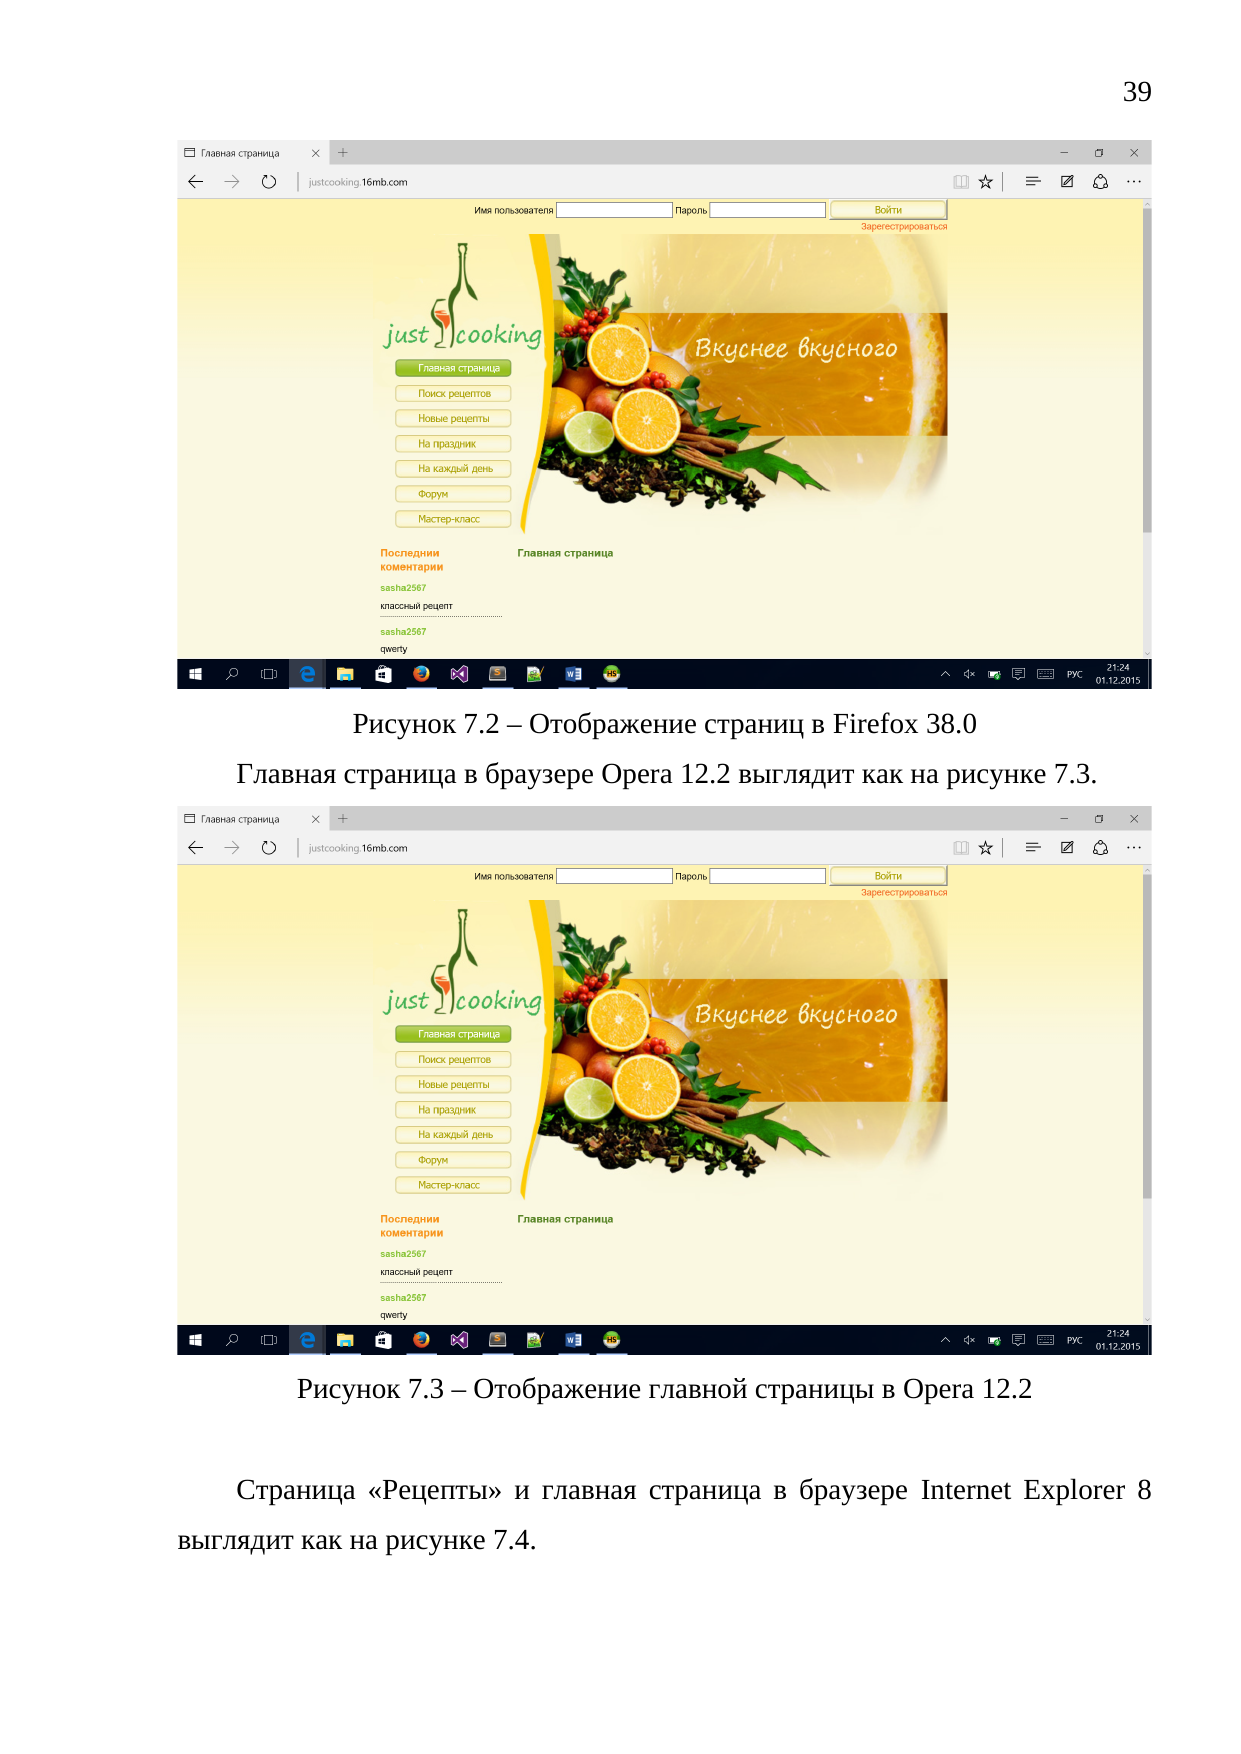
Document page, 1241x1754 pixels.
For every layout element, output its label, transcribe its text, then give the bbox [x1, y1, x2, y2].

text Главная страница в браузере Opera 12.2 выглядит как на рисунке 7.3. [177, 756, 1152, 789]
picture [177, 140, 1152, 689]
picture [177, 806, 1152, 1355]
text Рисунок 7.2 – Отображение страниц в Firefox 38.0 [177, 706, 1152, 739]
text Рисунок 7.3 – Отображение главной страницы в Opera 12.2 [177, 1371, 1152, 1405]
text Страница «Рецепты» и главная страница в браузере Internet Explorer 8 выглядит как на рисунке 7.4. [177, 1472, 1152, 1556]
